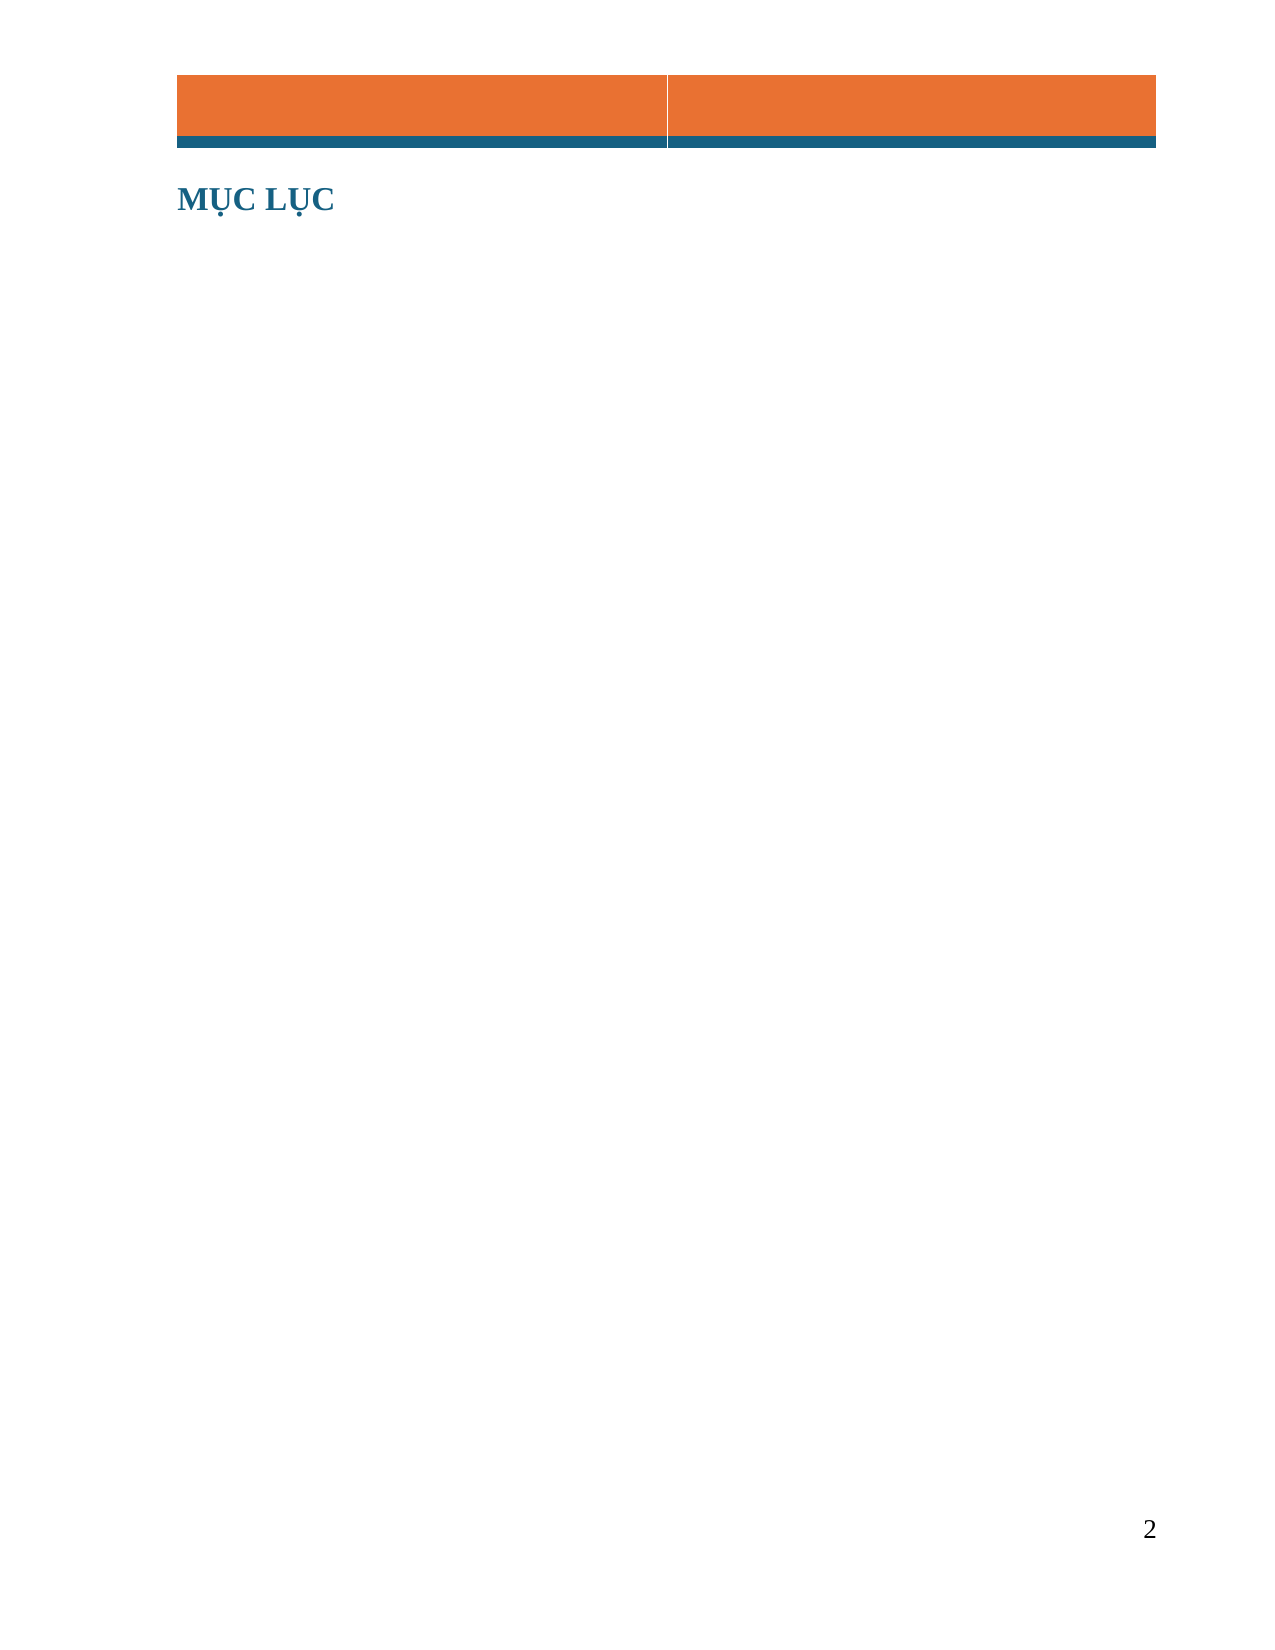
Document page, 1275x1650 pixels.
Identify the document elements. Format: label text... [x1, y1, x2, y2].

text MỤC LỤC [177, 179, 1156, 218]
